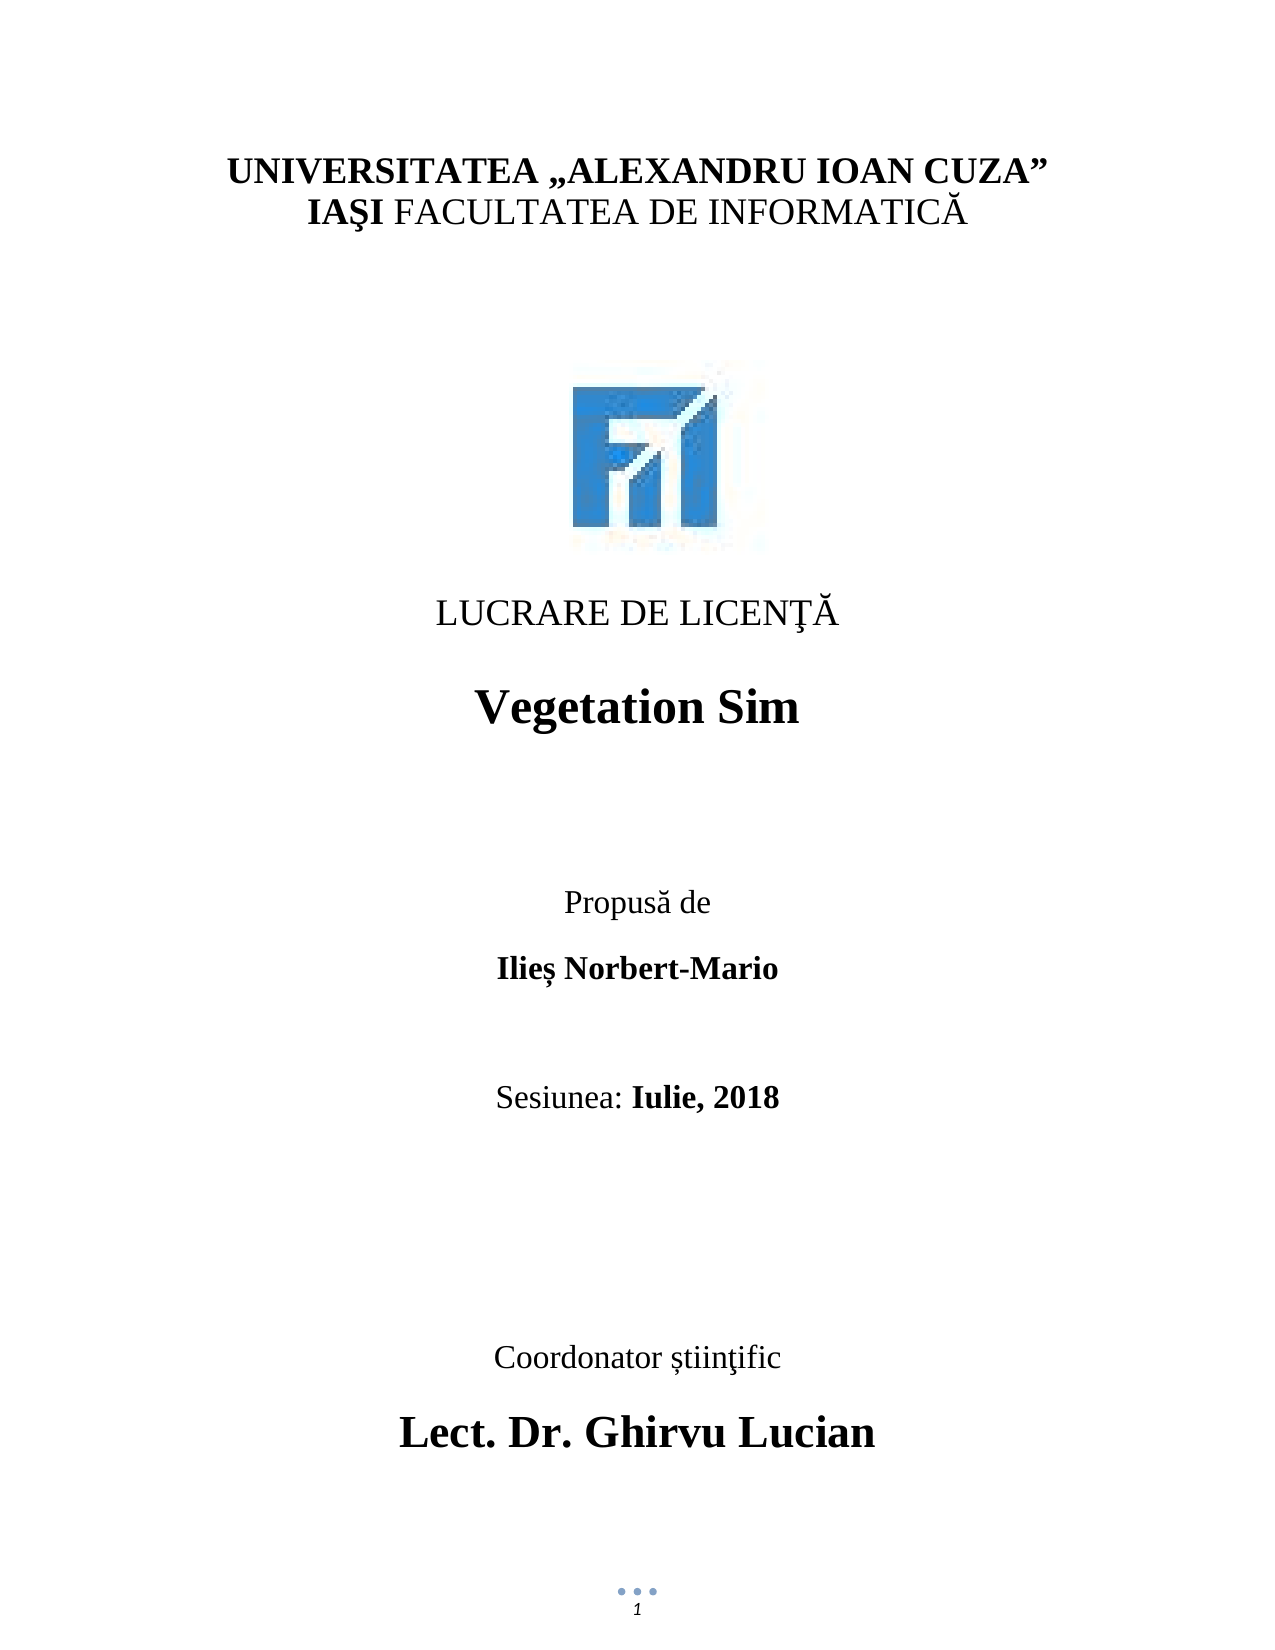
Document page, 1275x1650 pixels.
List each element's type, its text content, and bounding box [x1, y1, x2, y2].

picture [446, 360, 845, 560]
text Vegetation Sim [150, 676, 1125, 734]
text Lect. Dr. Ghirvu Lucian [150, 1404, 1125, 1457]
text Ilieș Norbert-Mario [150, 948, 1125, 987]
text UNIVERSITATEA „ALEXANDRU IOAN CUZA” IAŞI FACULTATEA DE INFORMATICĂ [183, 150, 1092, 233]
text Coordonator știinţific [150, 1337, 1125, 1375]
text Sesiunea: Iulie, 2018 [150, 1077, 1125, 1116]
text LUCRARE DE LICENŢĂ [150, 590, 1125, 633]
text Propusă de [150, 883, 1125, 921]
